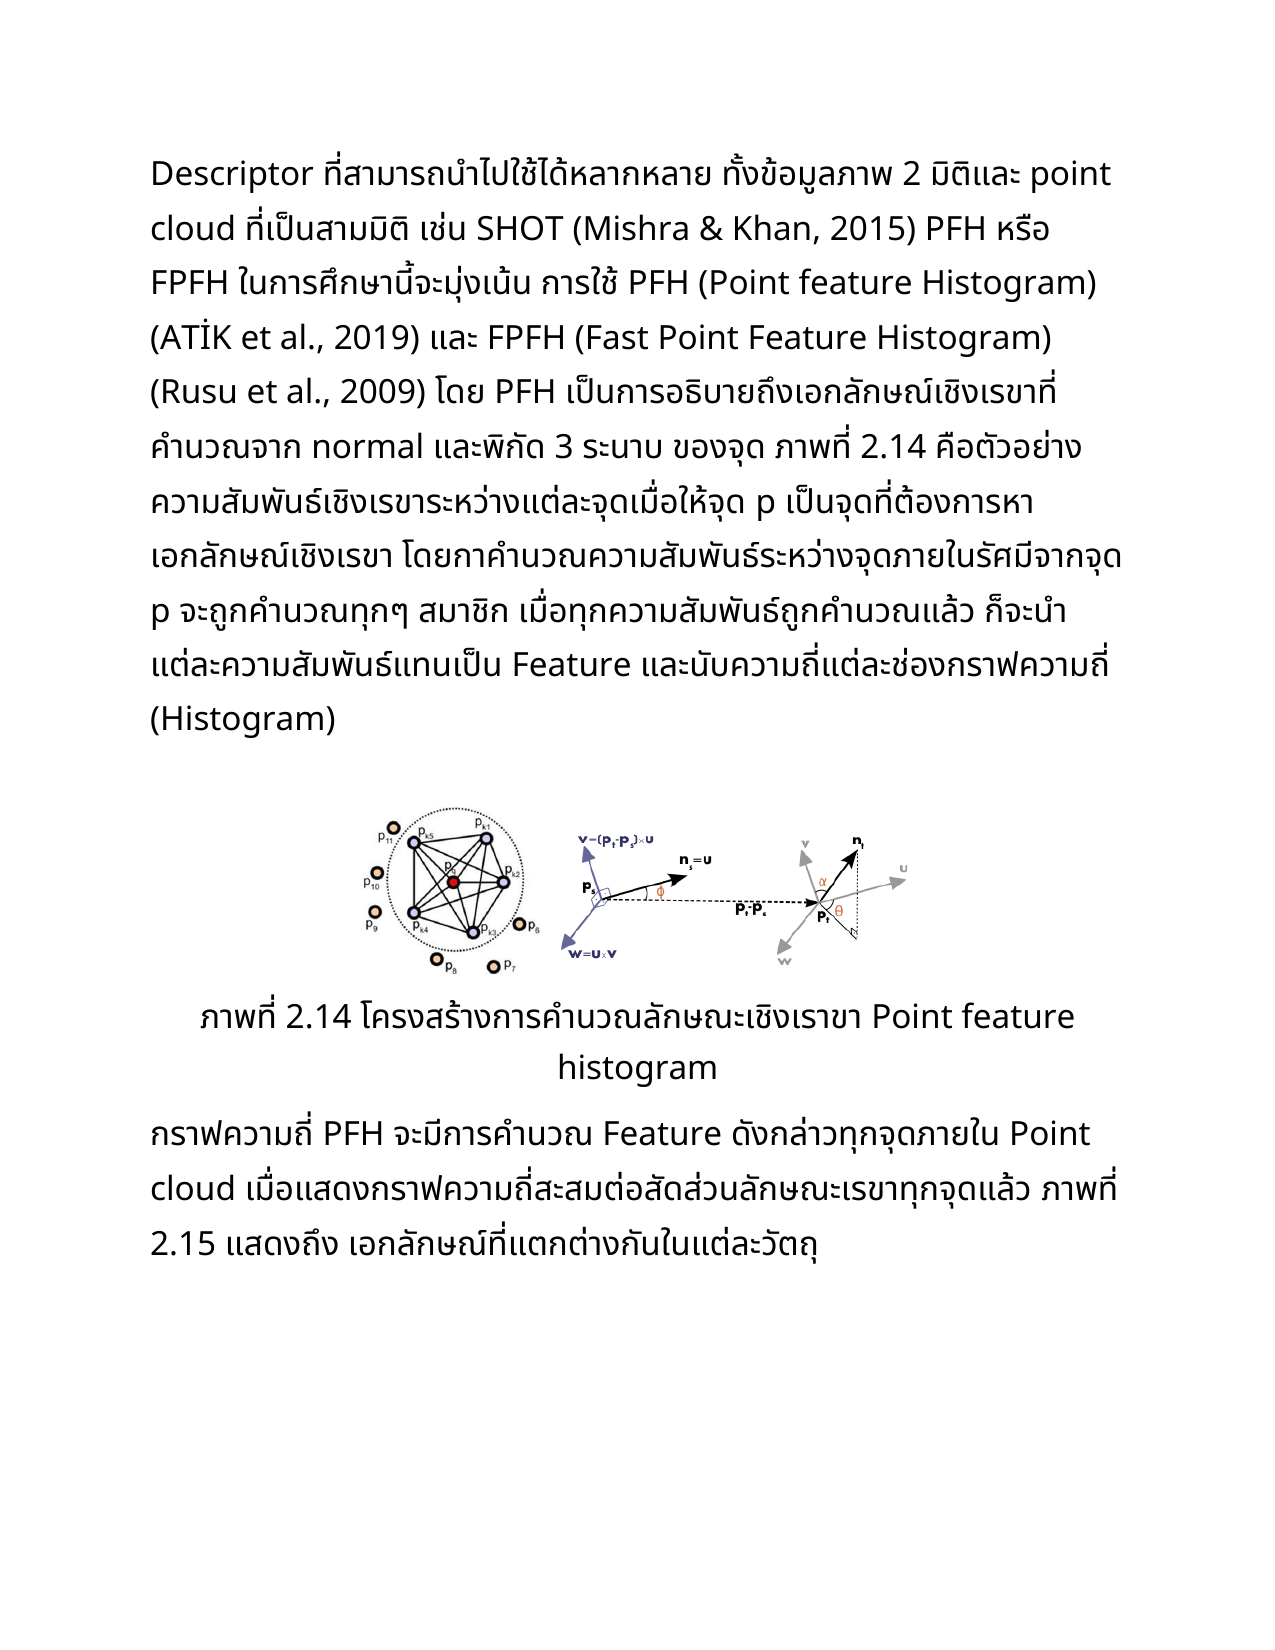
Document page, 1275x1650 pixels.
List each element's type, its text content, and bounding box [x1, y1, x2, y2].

text กราฟความถี่ PFH จะมีการคำนวณ Feature ดังกล่าวทุกจุดภายใน Point cloud เมื่อแสดงกราฟความถี่สะสมต่อสัดส่วนลักษณะเรขาทุกจุดแล้ว ภาพที่ 2.14 แสดงถึง เอกลักษณ์ที่แตกต่างกันในแต่ละวัตถุ [150, 1110, 1125, 1270]
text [150, 150, 1125, 741]
text ภาพที่ 2.14 โครงสร้างการคำนวณลักษณะเชิงเราขา Point feature histogram [150, 993, 1125, 1089]
picture [354, 807, 921, 975]
